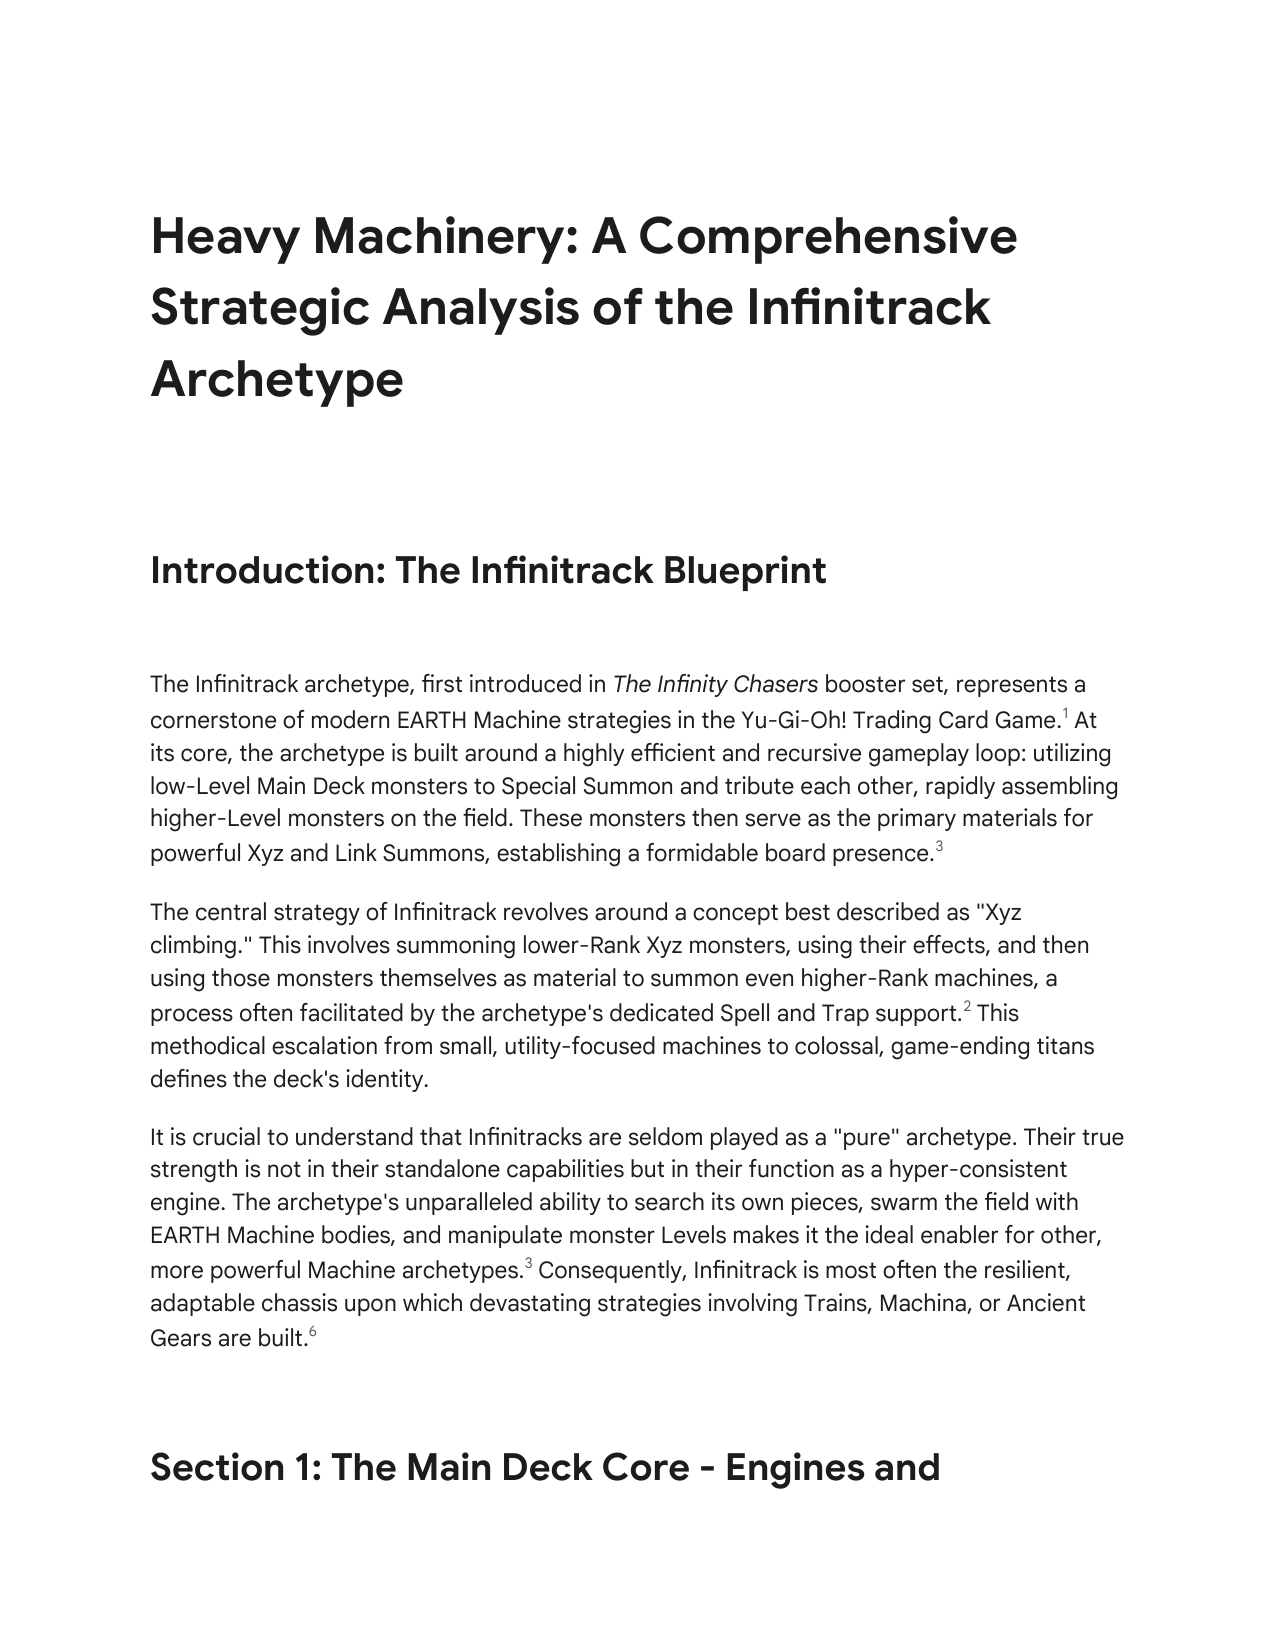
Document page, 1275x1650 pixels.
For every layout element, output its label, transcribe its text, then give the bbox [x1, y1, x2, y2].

subtitle Introduction: The Infinitrack Blueprint [150, 547, 1125, 594]
text It is crucial to understand that Infinitracks are seldom played as a "pure" archetype. Their true strength is not in their standalone capabilities but in their function as a hyper-consistent engine. The archetype's unparalleled ability to search its own pieces, swarm the field with EARTH Machine bodies, and manipulate monster Levels makes it the ideal enabler for other, more powerful Machine archetypes.3 Consequently, Infinitrack is most often the resilient, adaptable chassis upon which devastating strategies involving Trains, Machina, or Ancient Gears are built.6 [150, 1123, 1125, 1354]
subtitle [150, 1444, 1125, 1491]
text The Infinitrack archetype, first introduced in The Infinity Chasers booster set, represents a cornerstone of modern EARTH Machine strategies in the Yu-Gi-Oh! Trading Card Game.1 At its core, the archetype is built around a highly efficient and recursive gameplay loop: utilizing low-Level Main Deck monsters to Special Summon and tribute each other, rapidly assembling higher-Level monsters on the field. These monsters then serve as the primary materials for powerful Xyz and Link Summons, establishing a formidable board presence.3 [150, 671, 1125, 869]
text The central strategy of Infinitrack revolves around a concept best described as "Xyz climbing." This involves summoning lower-Rank Xyz monsters, using their effects, and then using those monsters themselves as material to summon even higher-Rank machines, a process often facilitated by the archetype's dedicated Spell and Trap support.2 This methodical escalation from small, utility-focused machines to colossal, game-ending titans defines the deck's identity. [150, 898, 1125, 1094]
subtitle Heavy Machinery: A Comprehensive Strategic Analysis of the Infinitrack Archetype [150, 205, 1125, 410]
